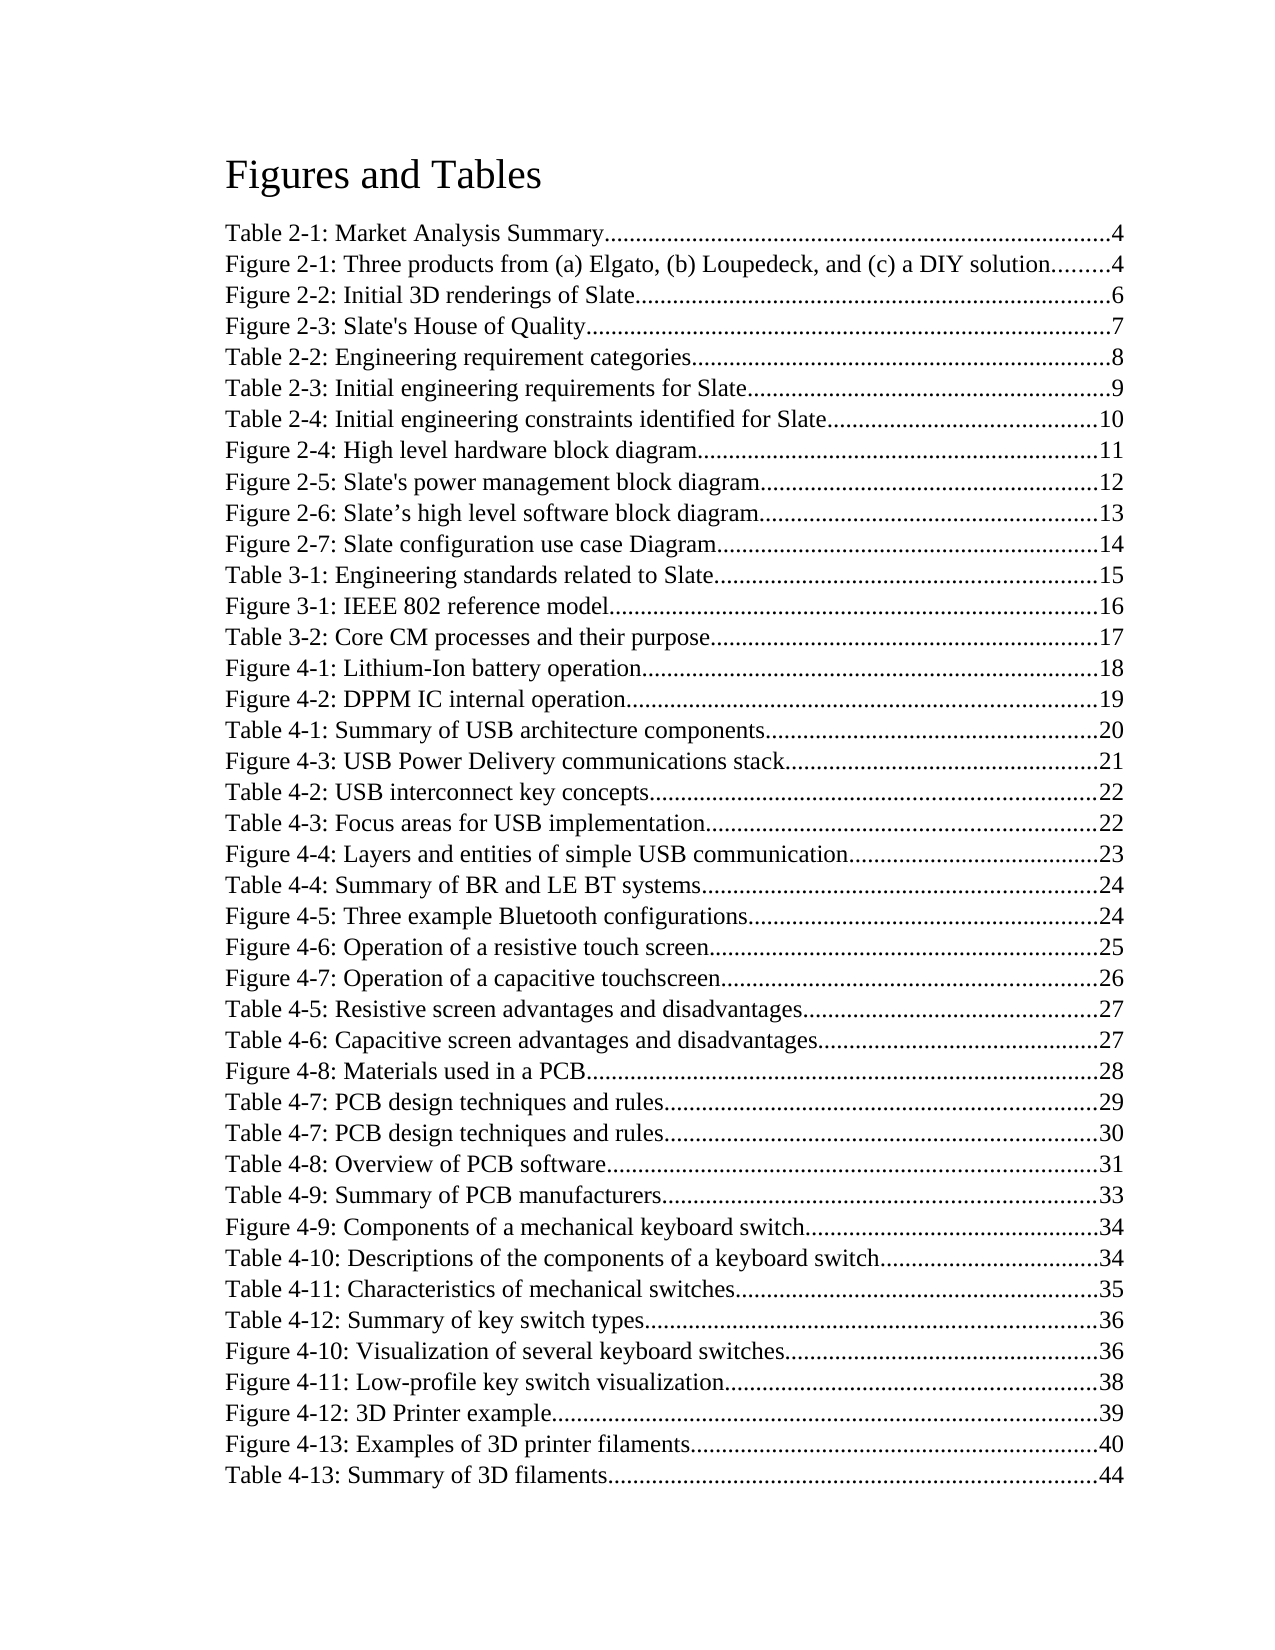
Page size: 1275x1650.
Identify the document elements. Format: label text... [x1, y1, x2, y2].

text Figure 4-10: Visualization of several keyboard switches 36 [225, 1336, 1125, 1364]
text Figure 4-13: Examples of 3D printer filaments 40 [225, 1429, 1125, 1458]
text Table 2-2: Engineering requirement categories 8 [225, 342, 1125, 371]
text Table 4-6: Capacitive screen advantages and disadvantages 27 [225, 1025, 1125, 1054]
text Figure 2-3: Slate's House of Quality 7 [225, 311, 1125, 340]
text Table 4-1: Summary of USB architecture components 20 [225, 715, 1125, 744]
text Figure 4-11: Low-profile key switch visualization 38 [225, 1367, 1125, 1396]
text Figure 4-2: DPPM IC internal operation 19 [225, 684, 1125, 713]
text Table 4-10: Descriptions of the components of a keyboard switch 34 [225, 1243, 1125, 1271]
text Table 4-2: USB interconnect key concepts 22 [225, 777, 1125, 806]
text Table 4-7: PCB design techniques and rules 29 [225, 1087, 1125, 1116]
text Figure 4-1: Lithium-Ion battery operation 18 [225, 653, 1125, 682]
text Figure 4-4: Layers and entities of simple USB communication 23 [225, 839, 1125, 868]
text Table 2-3: Initial engineering requirements for Slate 9 [225, 373, 1125, 402]
text Table 3-2: Core CM processes and their purpose 17 [225, 622, 1125, 651]
text Table 4-8: Overview of PCB software 31 [225, 1149, 1125, 1178]
text Figure 2-4: High level hardware block diagram 11 [225, 436, 1125, 464]
text Figure 4-12: 3D Printer example 39 [225, 1398, 1125, 1427]
text Table 2-4: Initial engineering constraints identified for Slate. 10 [225, 404, 1125, 433]
text Figure 4-8: Materials used in a PCB 28 [225, 1056, 1125, 1085]
text Table 4-13: Summary of 3D filaments 44 [225, 1460, 1125, 1489]
text Table 3-1: Engineering standards related to Slate. 15 [225, 560, 1125, 588]
text Table 4-3: Focus areas for USB implementation 22 [225, 808, 1125, 837]
text Figure 2-5: Slate's power management block diagram 12 [225, 467, 1125, 495]
text Table 4-5: Resistive screen advantages and disadvantages 27 [225, 994, 1125, 1023]
text Figure 4-3: USB Power Delivery communications stack 21 [225, 746, 1125, 775]
text Figure 2-2: Initial 3D renderings of Slate 6 [225, 280, 1125, 309]
text Figure 2-7: Slate configuration use case Diagram 14 [225, 529, 1125, 557]
text Figure 2-6: Slate’s high level software block diagram 13 [225, 498, 1125, 526]
text Table 4-11: Characteristics of mechanical switches 35 [225, 1274, 1125, 1302]
text Figure 3-1: IEEE 802 reference model 16 [225, 591, 1125, 619]
text Table 4-9: Summary of PCB manufacturers 33 [225, 1181, 1125, 1209]
text Figure 2-1: Three products from (a) Elgato, (b) Loupedeck, and (c) a DIY solution 4 [225, 249, 1125, 278]
text Figure 4-6: Operation of a resistive touch screen. 25 [225, 932, 1125, 961]
text Table 2-1: Market Analysis Summary 4 [225, 218, 1125, 247]
text Table 4-12: Summary of key switch types 36 [225, 1305, 1125, 1333]
text Table 4-7: PCB design techniques and rules 30 [225, 1118, 1125, 1147]
text Figure 4-5: Three example Bluetooth configurations 24 [225, 901, 1125, 930]
text Figure 4-7: Operation of a capacitive touchscreen 26 [225, 963, 1125, 992]
text Figure 4-9: Components of a mechanical keyboard switch 34 [225, 1212, 1125, 1240]
text Table 4-4: Summary of BR and LE BT systems 24 [225, 870, 1125, 899]
text Figures and Tables [225, 150, 1125, 198]
